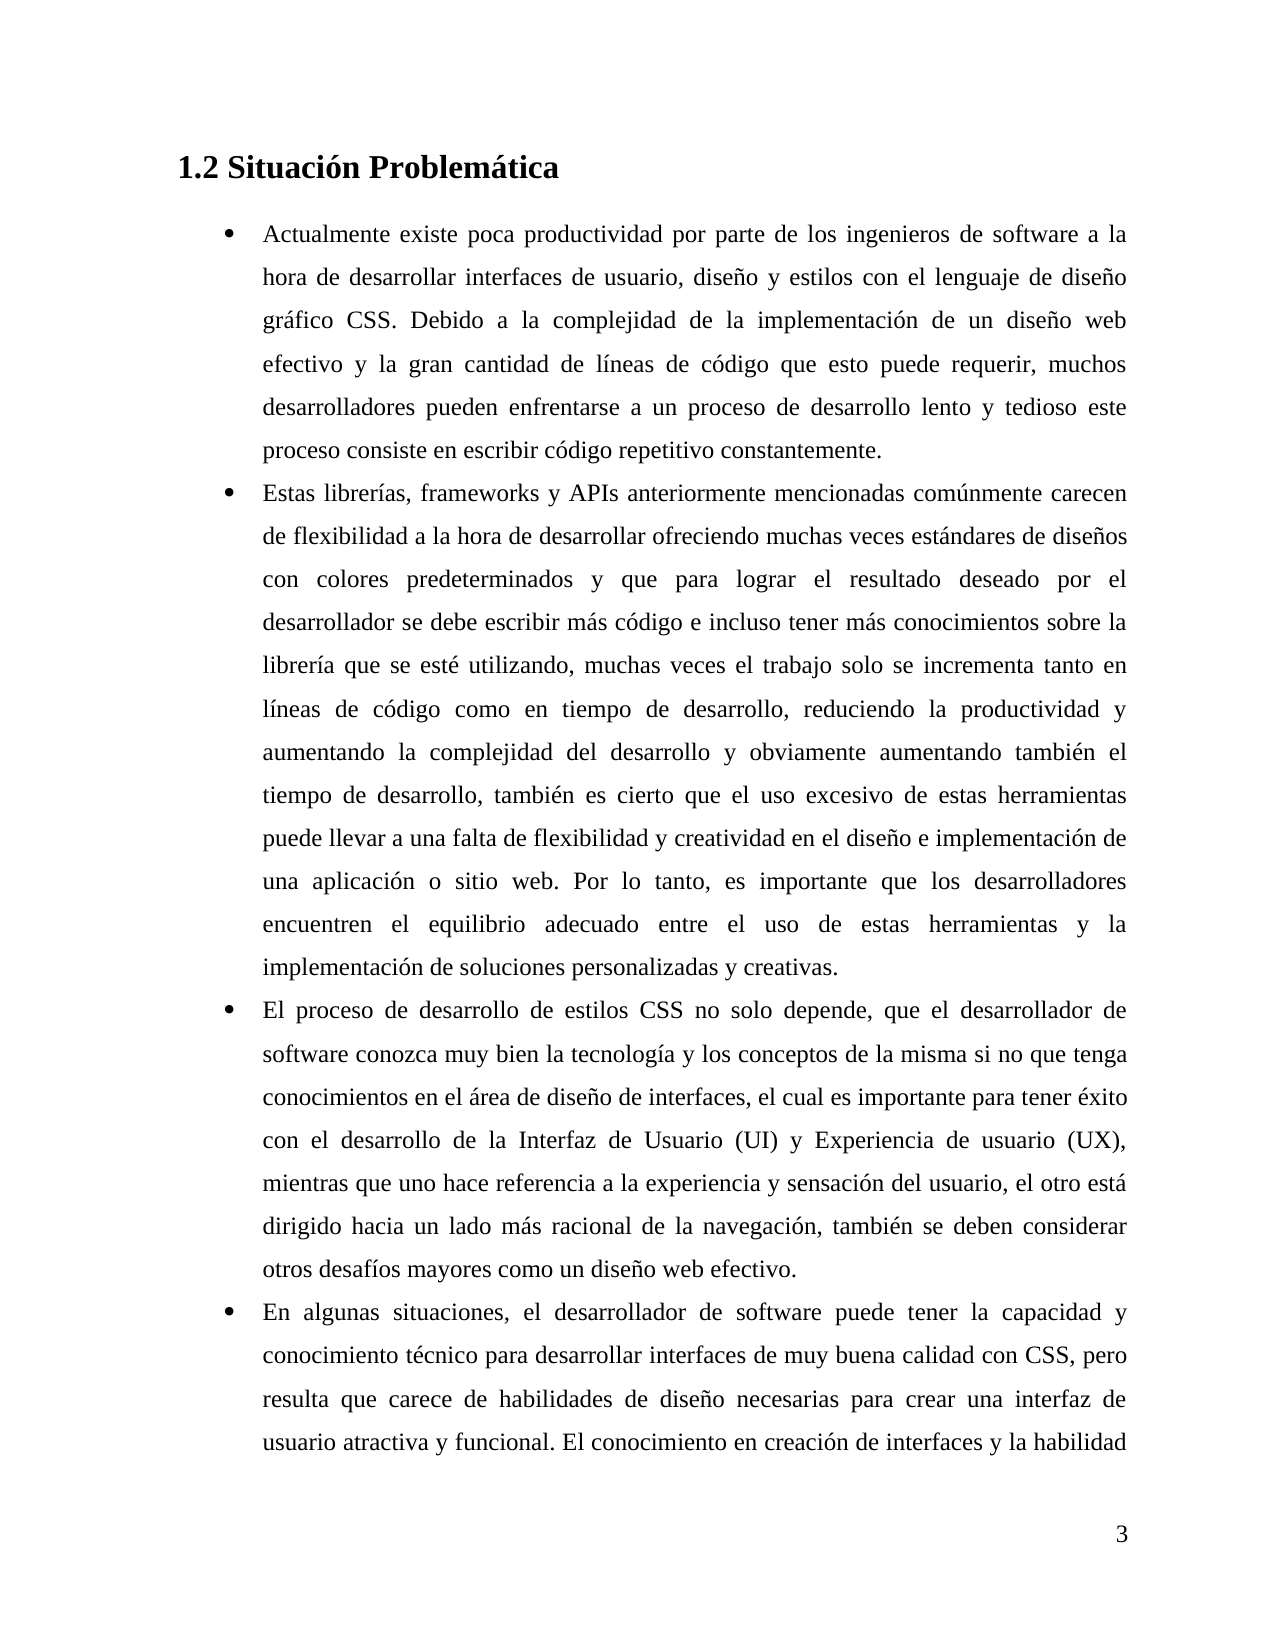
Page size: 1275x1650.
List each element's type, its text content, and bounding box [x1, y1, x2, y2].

list Estas librerías, frameworks y APIs anteriormente mencionadas comúnmente carecen de flexibilidad a la hora de desarrollar ofreciendo muchas veces estándares de diseños con colores predeterminados y que para lograr el resultado deseado por el desarrollador se debe escribir más código e incluso tener más conocimientos sobre la librería que se esté utilizando, muchas veces el trabajo solo se incrementa tanto en líneas de código como en tiempo de desarrollo, reduciendo la productividad y aumentando la complejidad del desarrollo y obviamente aumentando también el tiempo de desarrollo, también es cierto que el uso excesivo de estas herramientas puede llevar a una falta de flexibilidad y creatividad en el diseño e implementación de una aplicación o sitio web. Por lo tanto, es importante que los desarrolladores encuentren el equilibrio adecuado entre el uso de estas herramientas y la implementación de soluciones personalizadas y creativas. [225, 478, 1128, 981]
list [225, 1297, 1128, 1456]
subtitle Situación Problemática [177, 147, 1128, 185]
list El proceso de desarrollo de estilos CSS no solo depende, que el desarrollador de software conozca muy bien la tecnología y los conceptos de la misma si no que tenga conocimientos en el área de diseño de interfaces, el cual es importante para tener éxito con el desarrollo de la Interfaz de Usuario (UI) y Experiencia de usuario (UX), mientras que uno hace referencia a la experiencia y sensación del usuario, el otro está dirigido hacia un lado más racional de la navegación, también se deben considerar otros desafíos mayores como un diseño web efectivo. [225, 996, 1128, 1283]
list Actualmente existe poca productividad por parte de los ingenieros de software a la hora de desarrollar interfaces de usuario, diseño y estilos con el lenguaje de diseño gráfico CSS. Debido a la complejidad de la implementación de un diseño web efectivo y la gran cantidad de líneas de código que esto puede requerir, muchos desarrolladores pueden enfrentarse a un proceso de desarrollo lento y tedioso este proceso consiste en escribir código repetitivo constantemente. [225, 219, 1128, 464]
